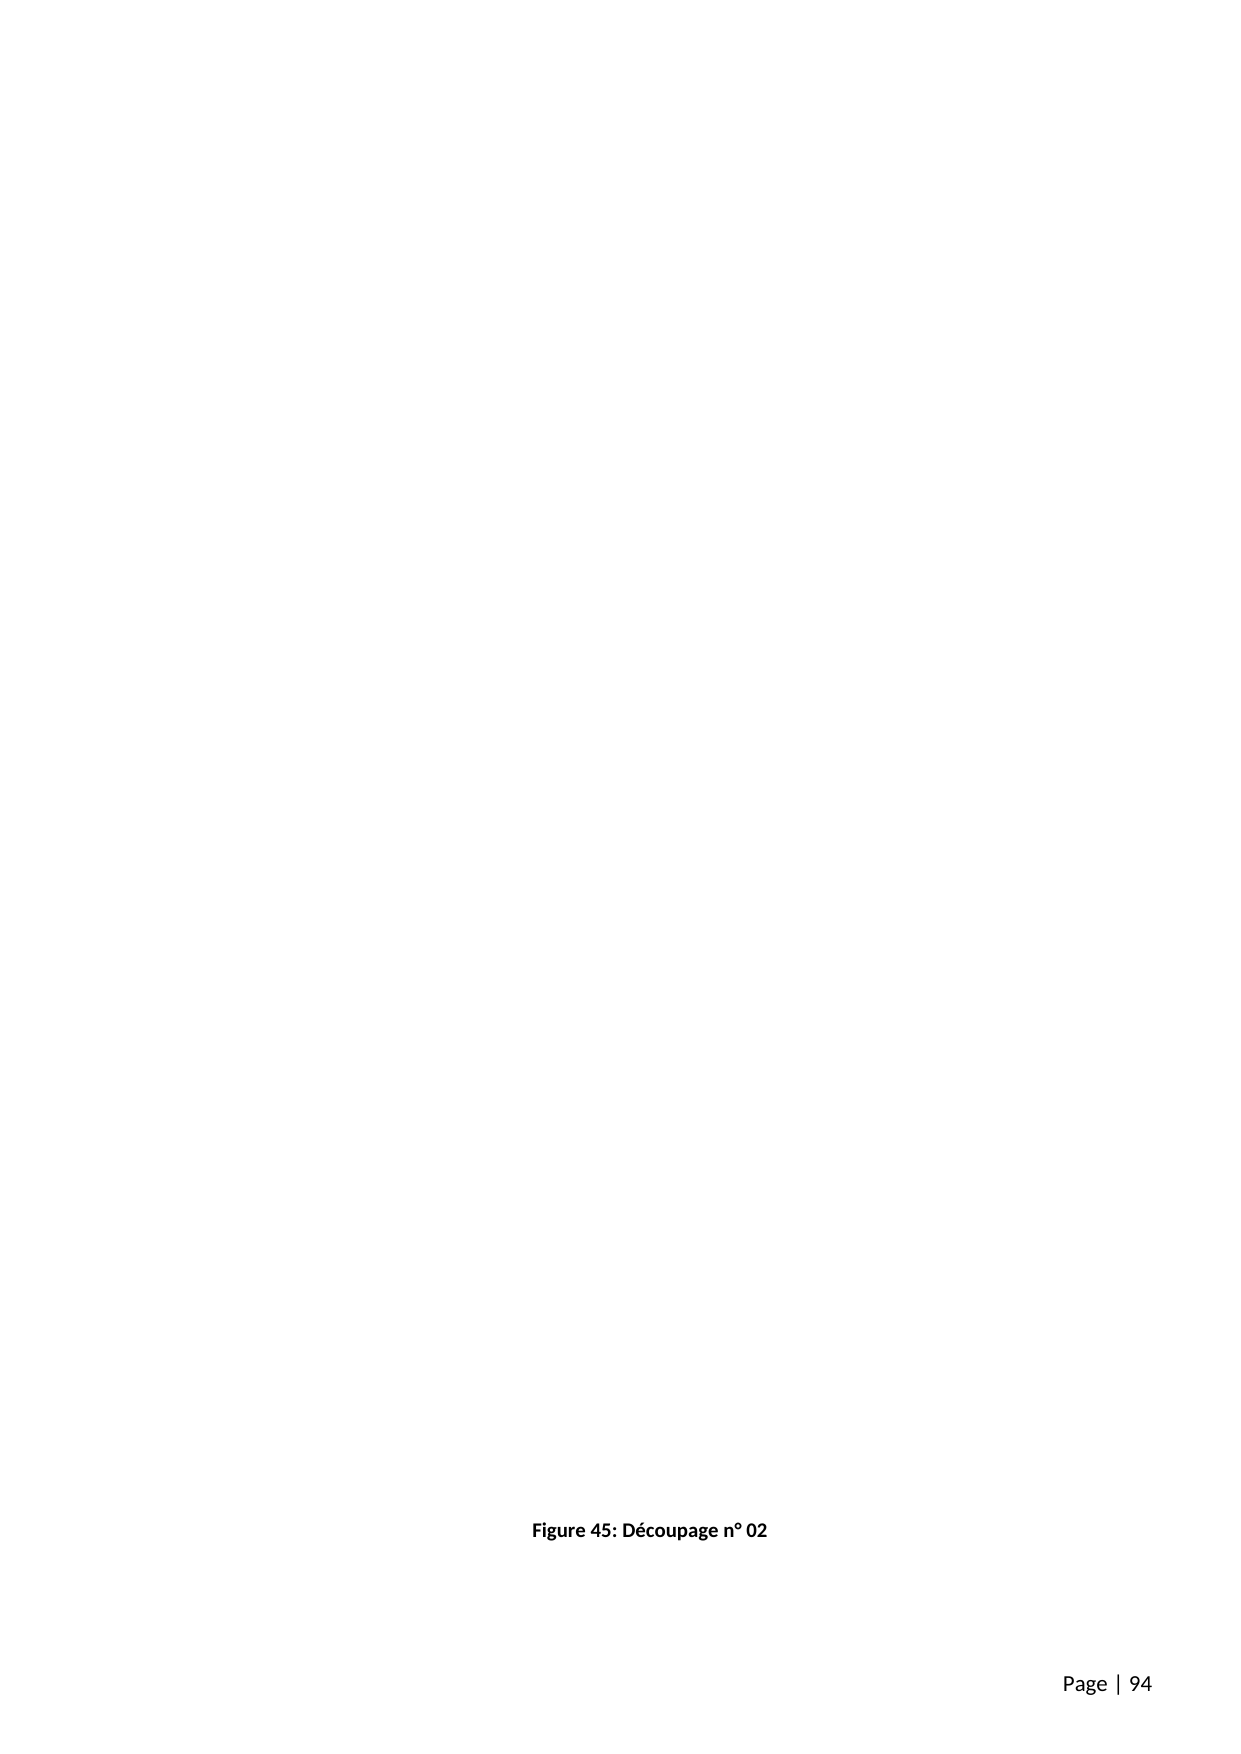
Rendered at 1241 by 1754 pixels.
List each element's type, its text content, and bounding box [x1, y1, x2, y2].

text Figure 45: Découpage n° 02 [148, 1517, 1152, 1543]
